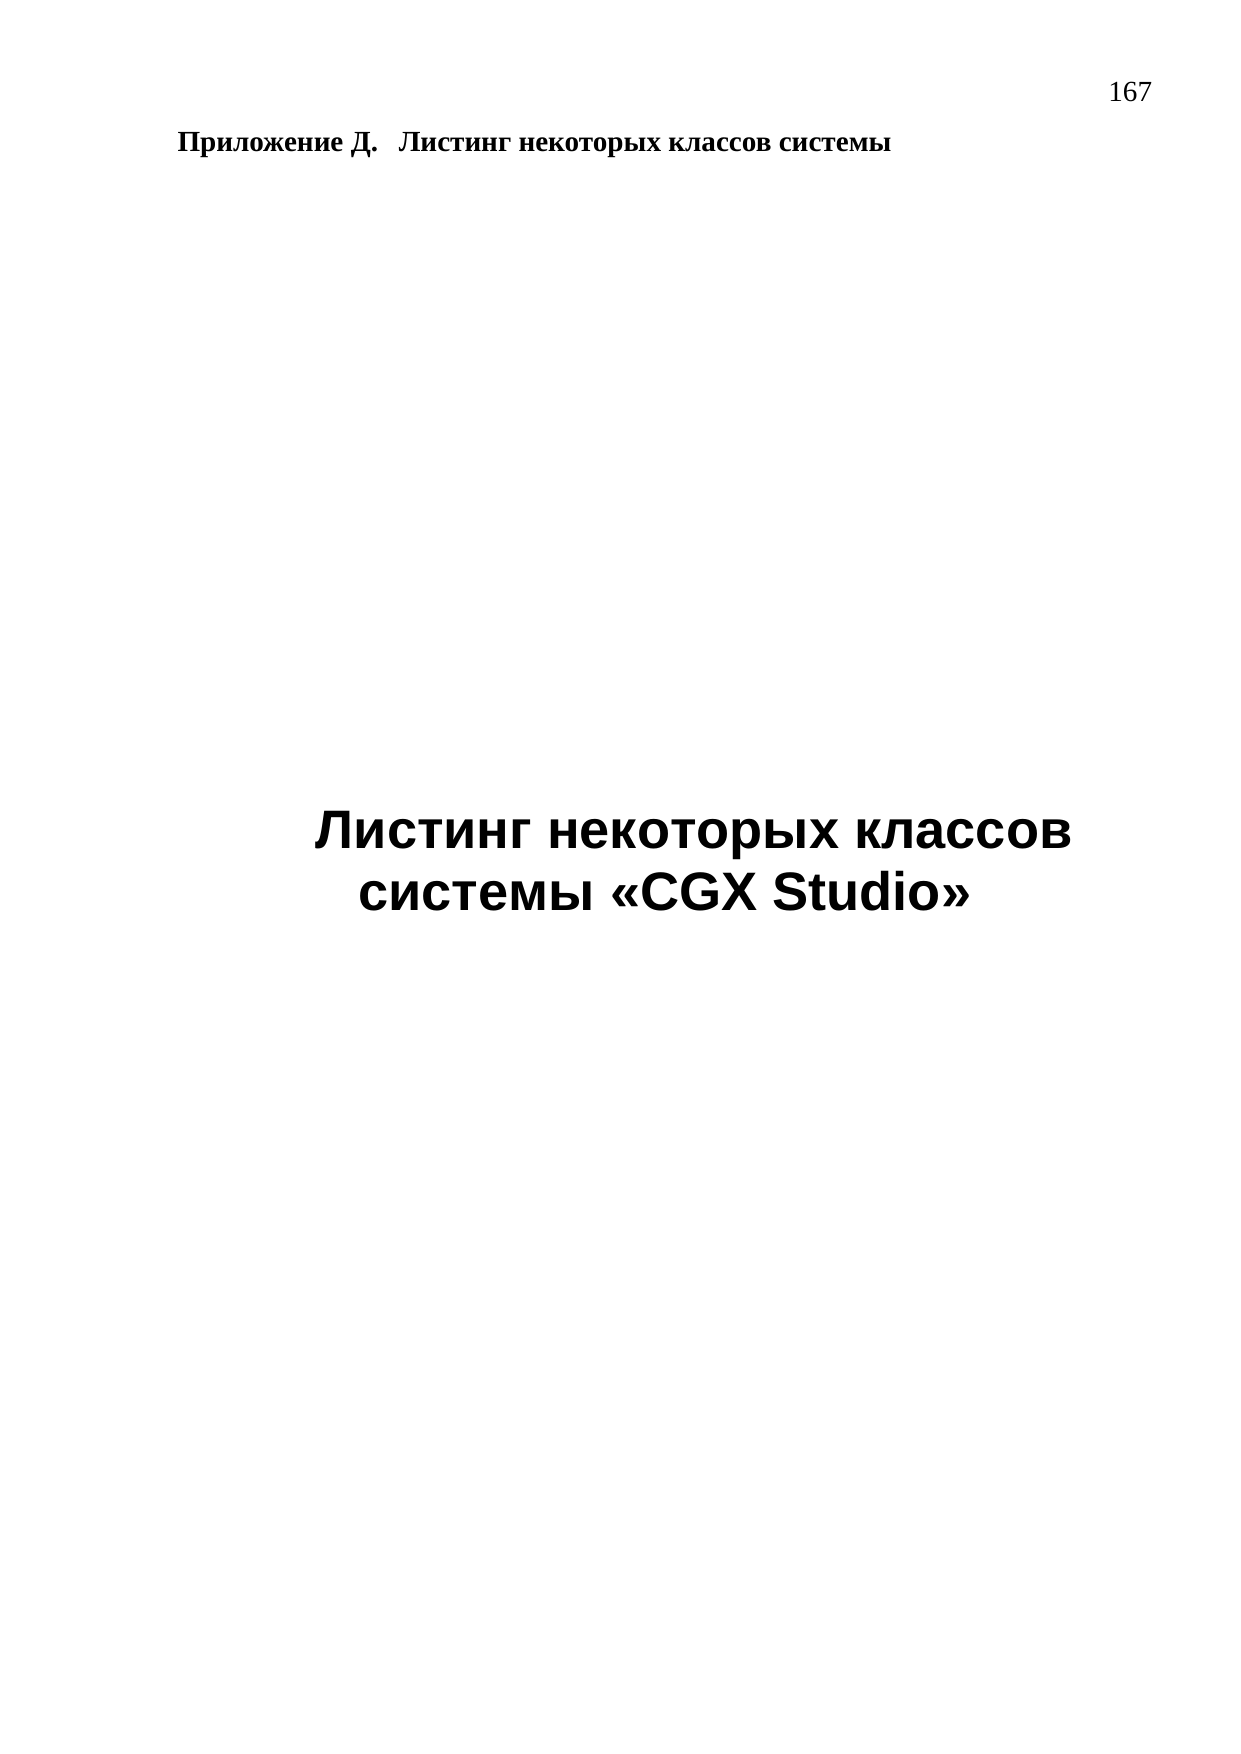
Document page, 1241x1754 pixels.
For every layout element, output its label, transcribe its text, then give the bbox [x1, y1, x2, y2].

text Листинг некоторых классов системы «CGX Studio» [177, 798, 1152, 922]
text Листинг некоторых классов системы [177, 124, 1152, 158]
